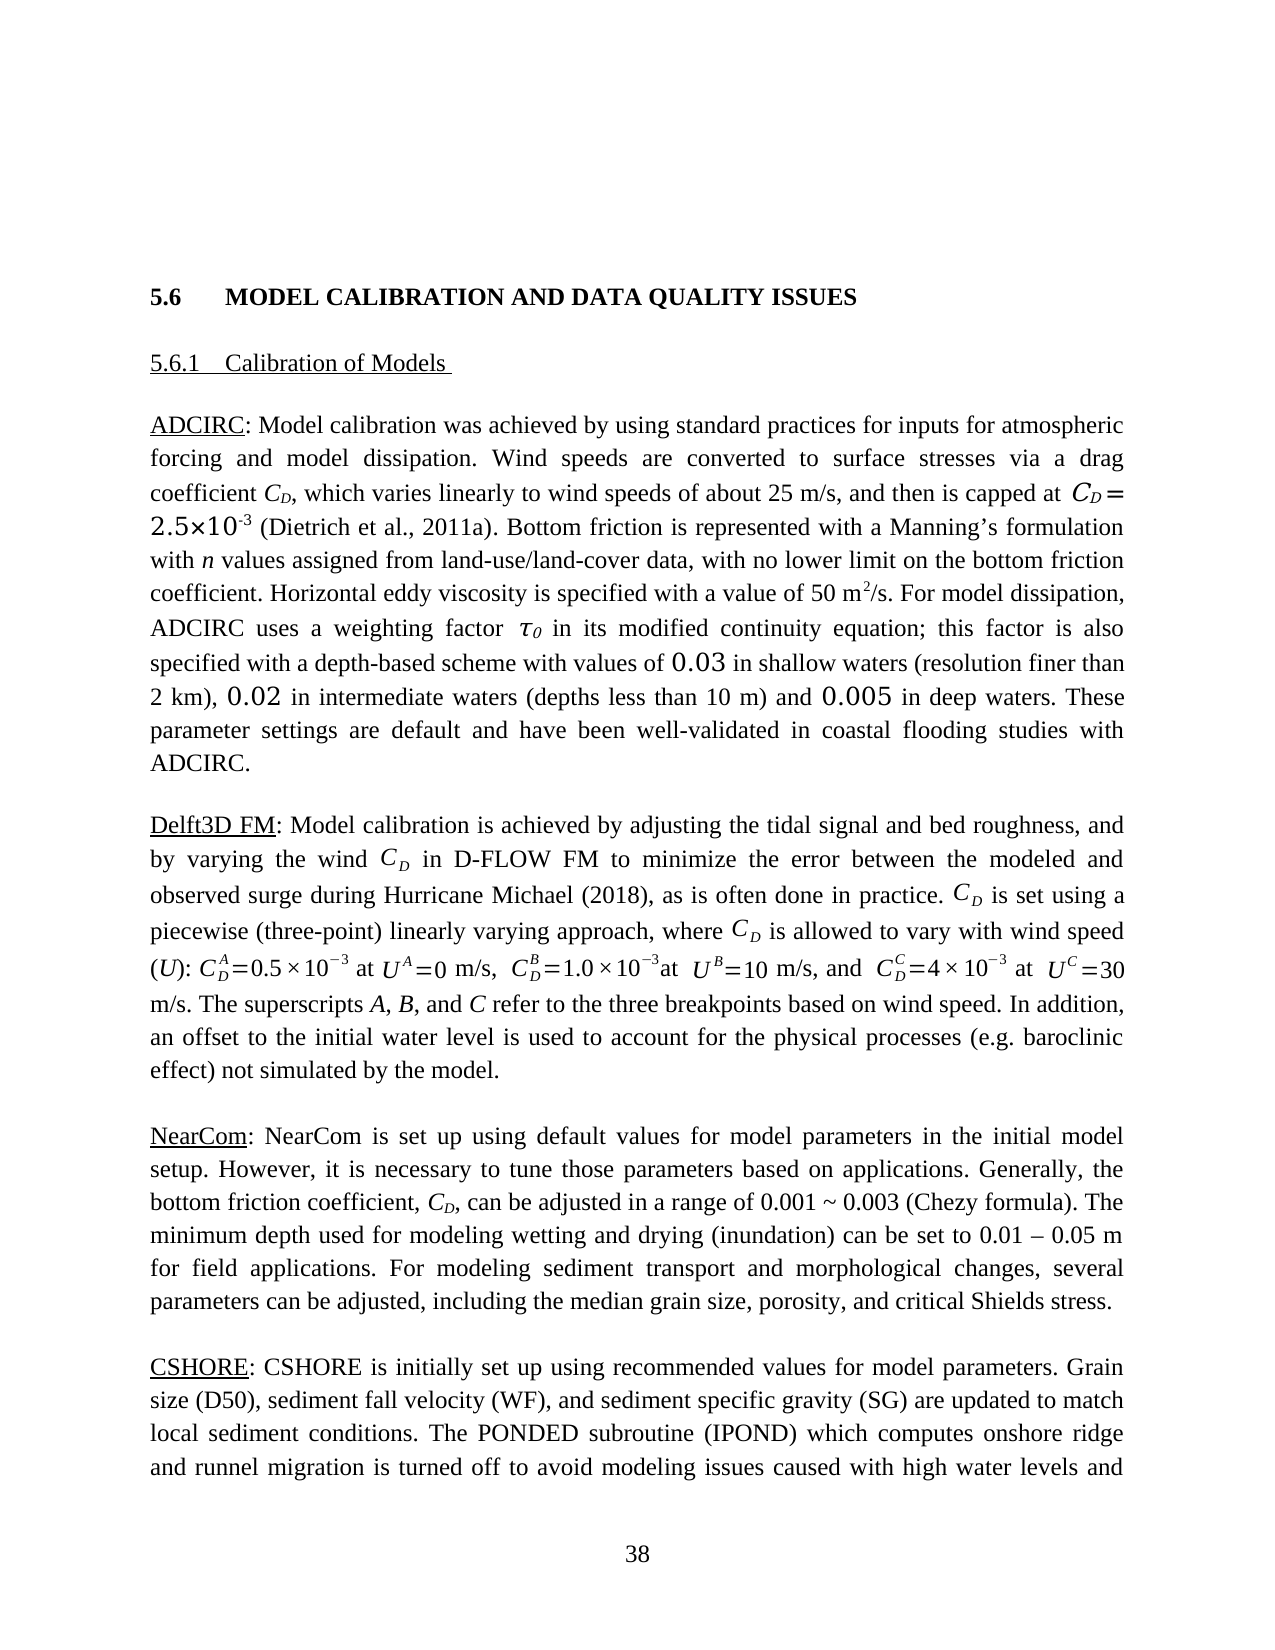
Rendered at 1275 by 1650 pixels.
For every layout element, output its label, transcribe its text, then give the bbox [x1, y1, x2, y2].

text ADCIRC: Model calibration was achieved by using standard practices for inputs for atmospheric forcing and model dissipation. Wind speeds are converted to surface stresses via a drag coefficient CD, which varies linearly to wind speeds of about 25 m/s, and then is capped at CD = 2.5×10-3 (Dietrich et al., 2011a). Bottom friction is represented with a Manning’s formulation with n values assigned from land-use/land-cover data, with no lower limit on the bottom friction coefficient. Horizontal eddy viscosity is specified with a value of 50 m2/s. For model dissipation, ADCIRC uses a weighting factor τ0 in its modified continuity equation; this factor is also specified with a depth-based scheme with values of 0.03 in shallow waters (resolution finer than 2 km), 0.02 in intermediate waters (depths less than 10 m) and 0.005 in deep waters. These parameter settings are default and have been well-validated in coastal flooding studies with ADCIRC. [150, 410, 1125, 777]
text NearCom: NearCom is set up using default values for model parameters in the initial model setup. However, it is necessary to tune those parameters based on applications. Generally, the bottom friction coefficient, CD, can be adjusted in a range of 0.001 ~ 0.003 (Chezy formula). The minimum depth used for modeling wetting and drying (inundation) can be set to 0.01 – 0.05 m for field applications. For modeling sediment transport and morphological changes, several parameters can be adjusted, including the median grain size, porosity, and critical Shields stress. [150, 1121, 1125, 1315]
subtitle 5.6.1 Calibration of Models [150, 348, 1125, 377]
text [150, 1352, 1125, 1480]
subtitle 5.6 MODEL CALIBRATION AND DATA QUALITY ISSUES [150, 282, 1125, 311]
text Delft3D FM: Model calibration is achieved by adjusting the tidal signal and bed roughness, and by varying the wind in D-FLOW FM to minimize the error between the modeled and observed surge during Hurricane Michael (2018), as is often done in practice. is set using a piecewise (three-point) linearly varying approach, where is allowed to vary with wind speed (U): at m/s, at m/s, and at m/s. The superscripts A, B, and C refer to the three breakpoints based on wind speed. In addition, an offset to the initial water level is used to account for the physical processes (e.g. baroclinic effect) not simulated by the model. [150, 810, 1125, 1084]
